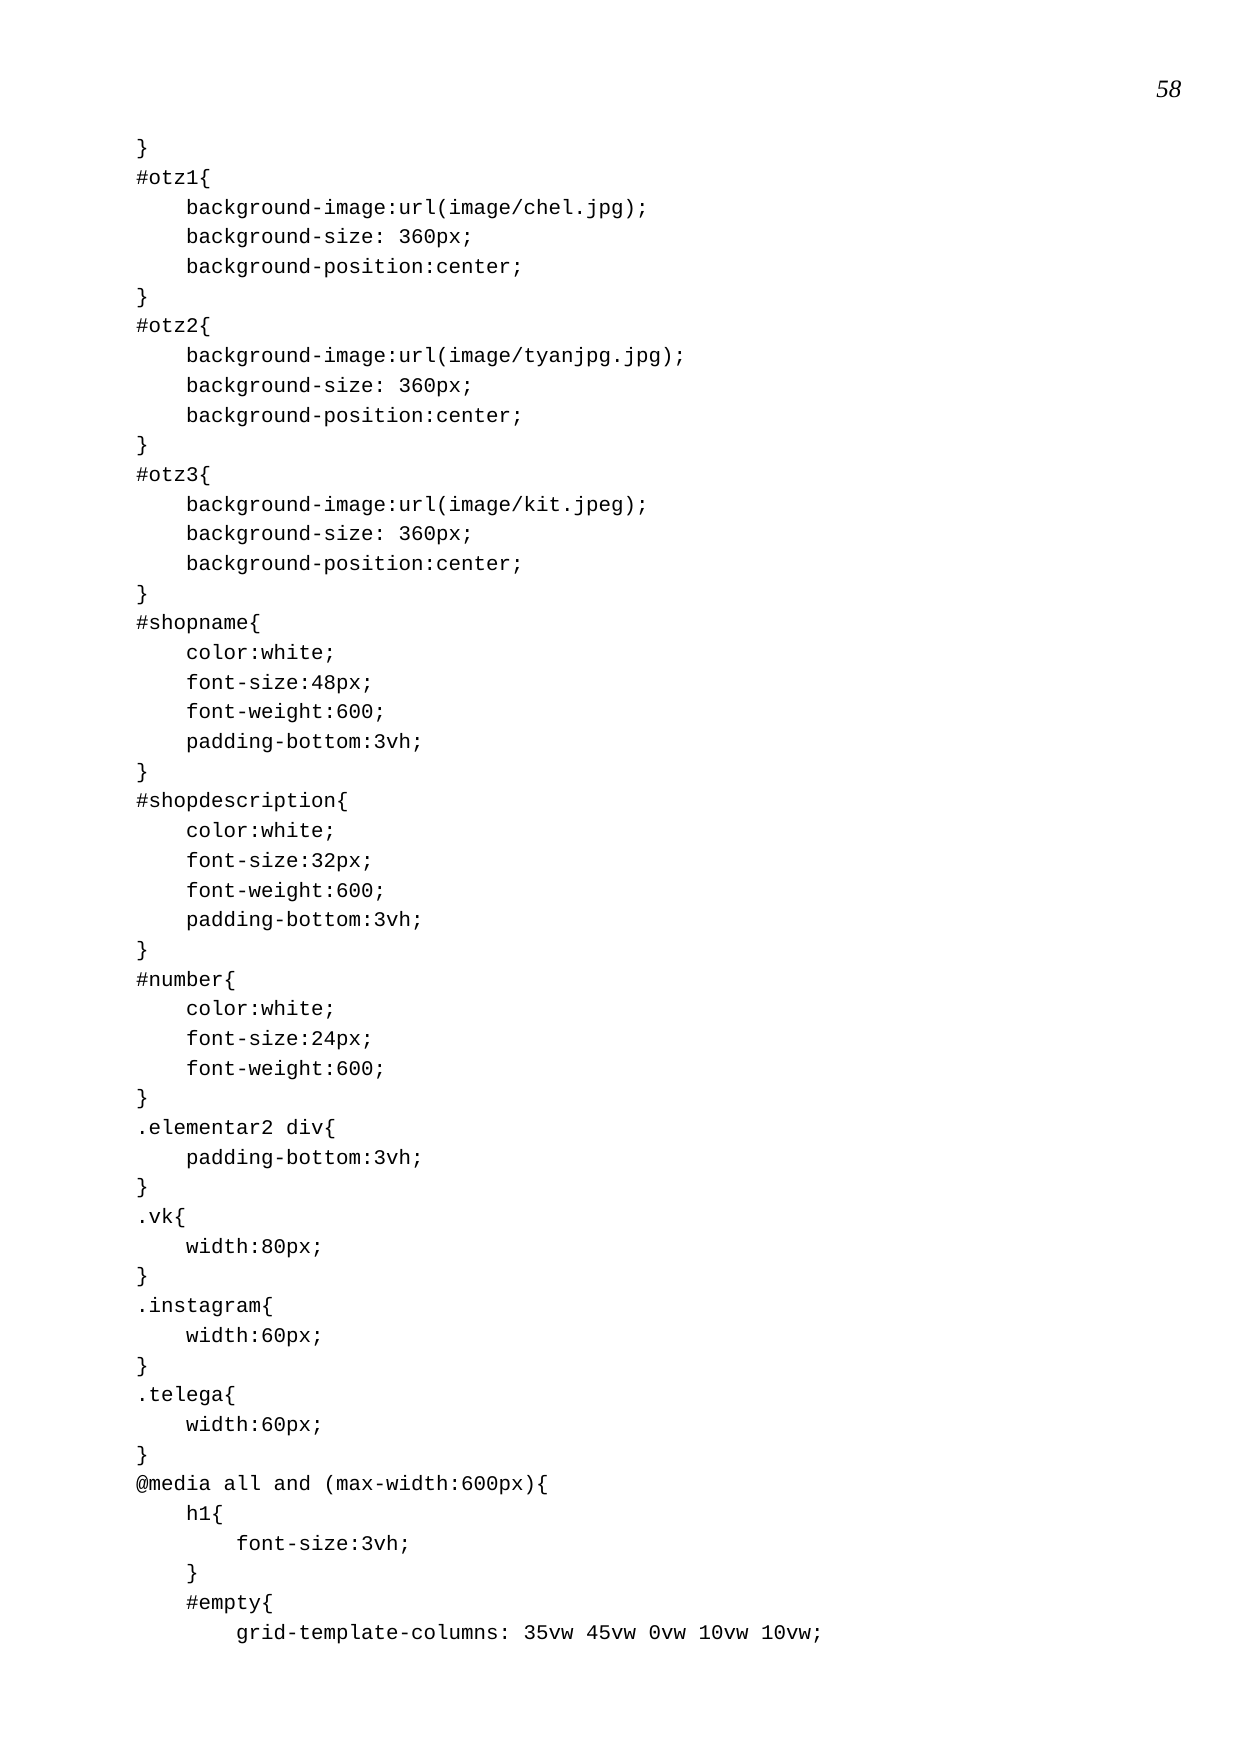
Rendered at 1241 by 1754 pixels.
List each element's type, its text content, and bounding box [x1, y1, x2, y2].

text #empty{ [136, 1586, 1181, 1616]
text .elementar2 div{ [136, 1111, 1181, 1141]
text font-size:48px; [136, 666, 1181, 695]
text padding-bottom:3vh; [136, 725, 1181, 755]
text background-position:center; [136, 547, 1181, 577]
text } [136, 755, 1181, 784]
text grid-template-columns: 35vw 45vw 0vw 10vw 10vw; [136, 1616, 1181, 1645]
text background-position:center; [136, 398, 1181, 428]
text h1{ [136, 1497, 1181, 1527]
text } [136, 577, 1181, 606]
text font-size:32px; [136, 844, 1181, 873]
text padding-bottom:3vh; [136, 1141, 1181, 1170]
text } [136, 933, 1181, 963]
text padding-bottom:3vh; [136, 903, 1181, 933]
text background-size: 360px; [136, 369, 1181, 398]
text } [136, 1348, 1181, 1378]
text .instagram{ [136, 1289, 1181, 1319]
text color:white; [136, 992, 1181, 1022]
text #otz3{ [136, 458, 1181, 488]
text font-weight:600; [136, 695, 1181, 725]
text } [136, 1081, 1181, 1111]
text font-size:3vh; [136, 1527, 1181, 1556]
text .telega{ [136, 1378, 1181, 1408]
text #otz1{ [136, 161, 1181, 191]
text background-size: 360px; [136, 517, 1181, 547]
text #shopname{ [136, 606, 1181, 636]
text font-weight:600; [136, 1052, 1181, 1081]
text width:60px; [136, 1408, 1181, 1438]
text font-weight:600; [136, 873, 1181, 903]
text background-size: 360px; [136, 220, 1181, 250]
text #otz2{ [136, 309, 1181, 339]
text background-image:url(image/chel.jpg); [136, 191, 1181, 220]
text @media all and (max-width:600px){ [136, 1467, 1181, 1497]
text background-position:center; [136, 250, 1181, 280]
text } [136, 131, 1181, 161]
text color:white; [136, 814, 1181, 844]
text } [136, 1556, 1181, 1586]
text width:60px; [136, 1319, 1181, 1348]
text width:80px; [136, 1230, 1181, 1259]
text } [136, 428, 1181, 458]
text .vk{ [136, 1200, 1181, 1230]
text #shopdescription{ [136, 784, 1181, 814]
text font-size:24px; [136, 1022, 1181, 1052]
text #number{ [136, 963, 1181, 992]
text background-image:url(image/tyanjpg.jpg); [136, 339, 1181, 369]
text background-image:url(image/kit.jpeg); [136, 488, 1181, 517]
text } [136, 1259, 1181, 1289]
text } [136, 1438, 1181, 1467]
text } [136, 280, 1181, 309]
text } [136, 1170, 1181, 1200]
text color:white; [136, 636, 1181, 666]
